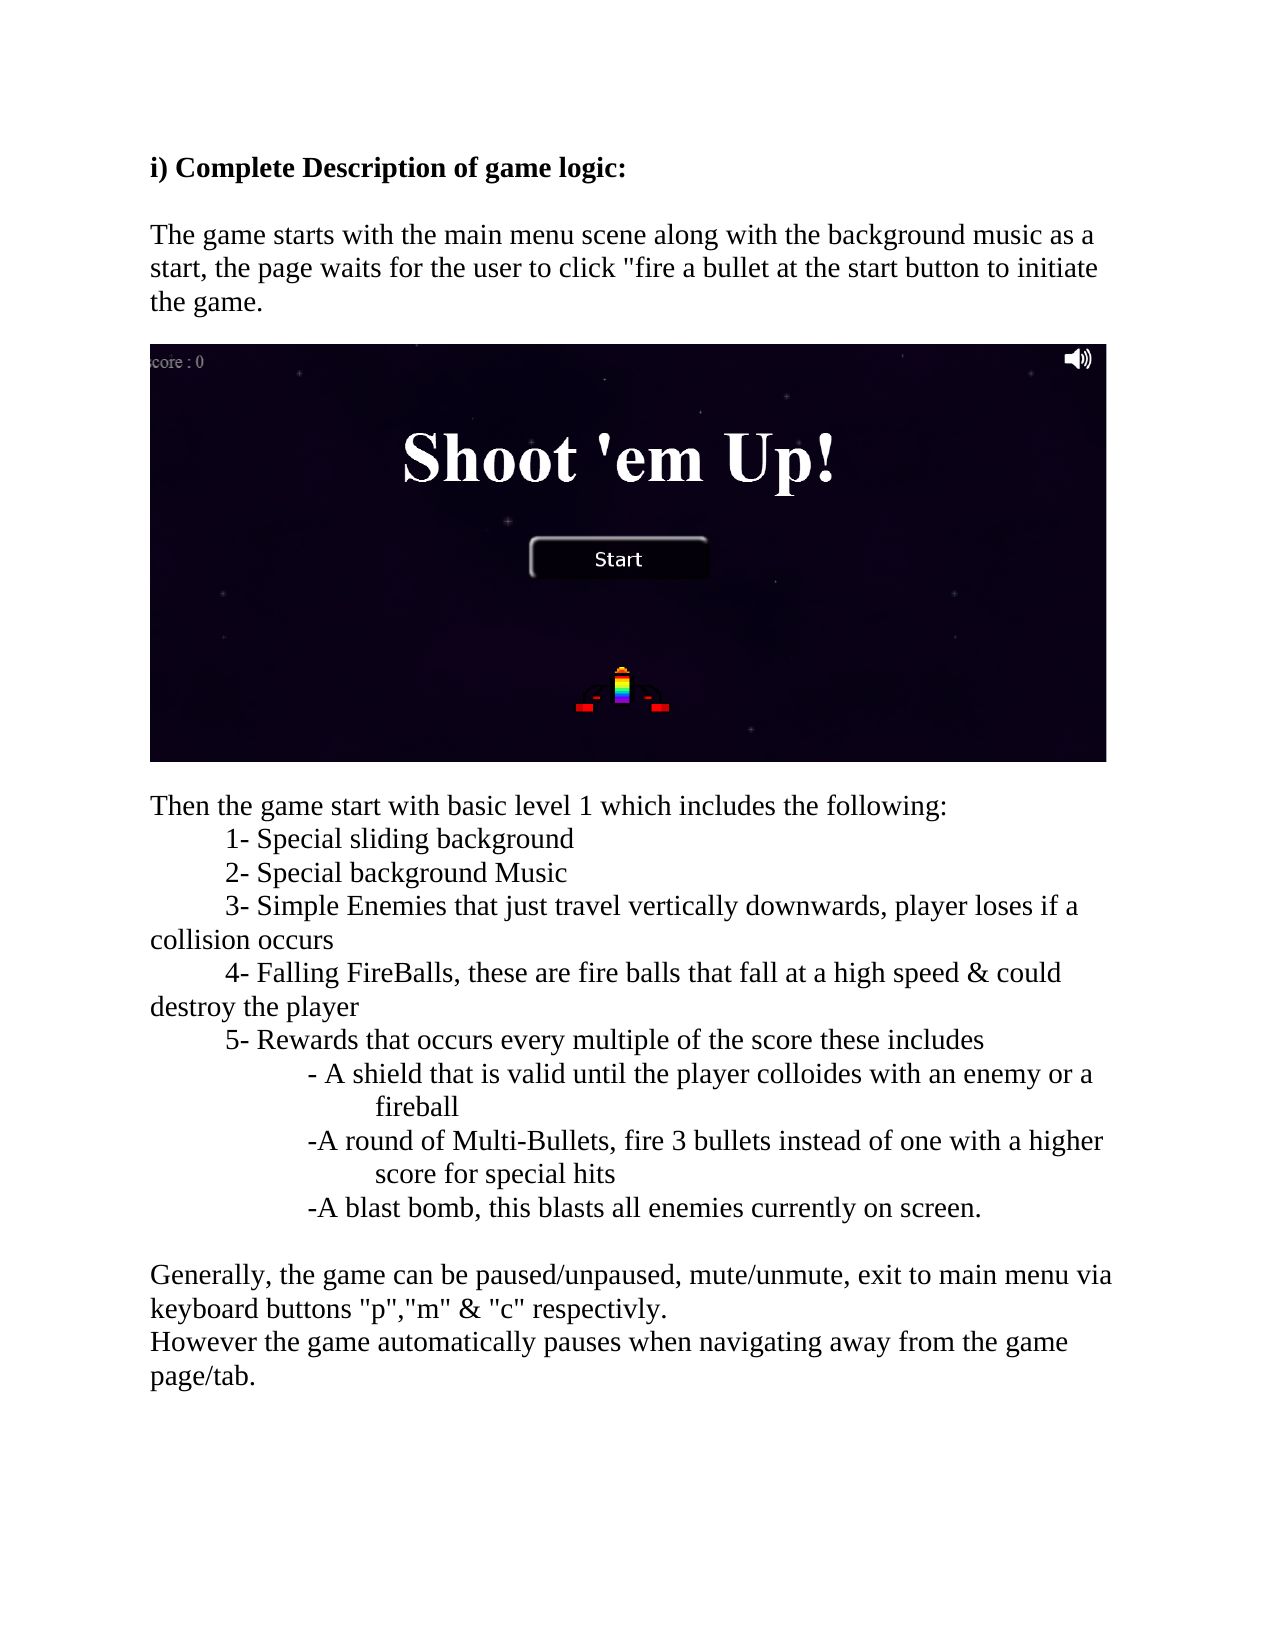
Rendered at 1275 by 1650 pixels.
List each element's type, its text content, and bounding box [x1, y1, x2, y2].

picture [150, 344, 1107, 762]
text Then the game start with basic level 1 which includes the following: 1- Special sliding background 2- Special background Music 3- Simple Enemies that just travel vertically downwards, player loses if a collision occurs 4- Falling FireBalls, these are fire balls that fall at a high speed & could destroy the player 5- Rewards that occurs every multiple of the score these includes - A shield that is valid until the player colloides with an enemy or a fireball -A round of Multi-Bullets, fire 3 bullets instead of one with a higher score for special hits -A blast bomb, this blasts all enemies currently on screen. Generally, the game can be paused/unpaused, mute/unmute, exit to main menu via keyboard buttons "p","m" & "c" respectivly. However the game automatically pauses when navigating away from the game page/tab. [150, 761, 1125, 1453]
